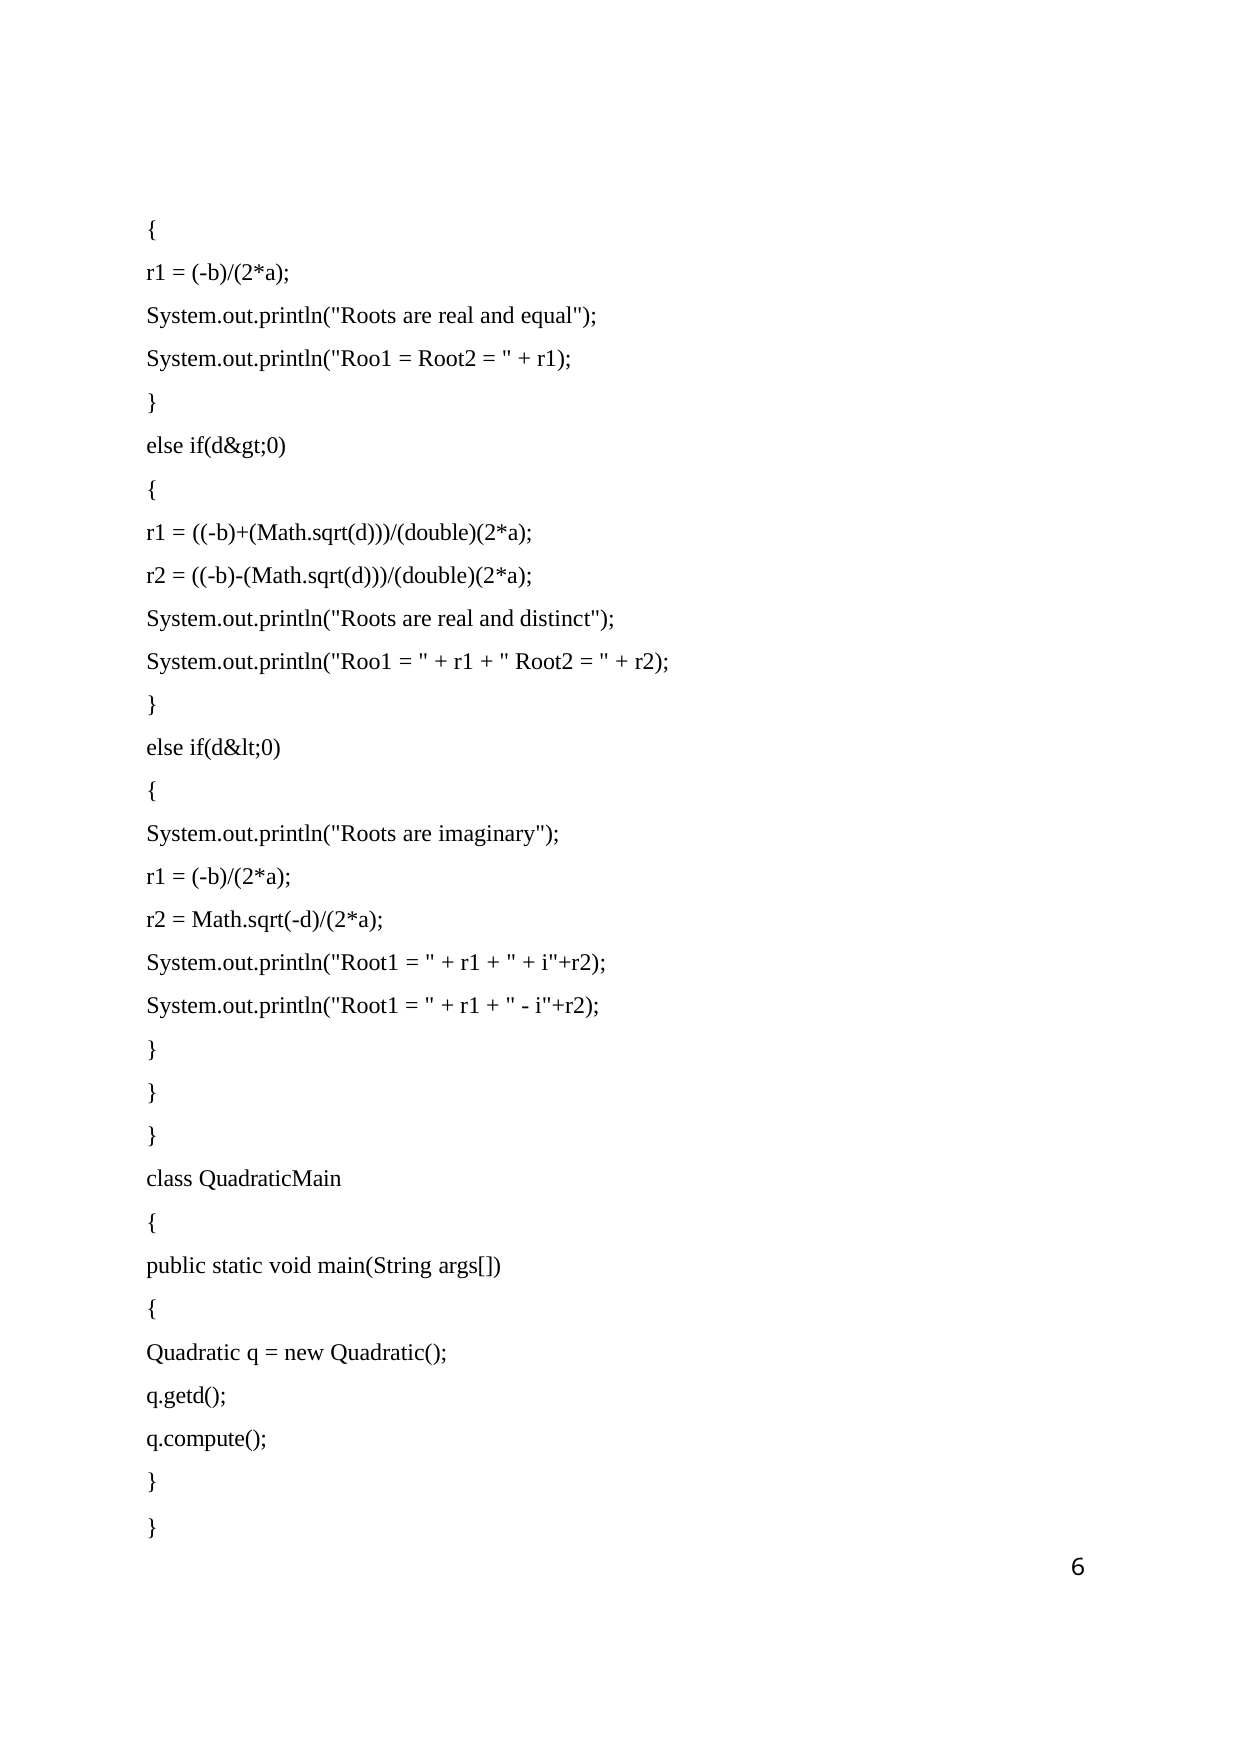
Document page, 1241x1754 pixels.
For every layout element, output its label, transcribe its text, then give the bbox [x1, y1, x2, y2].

text r1 = (-b)/(2*a); [146, 258, 1096, 286]
text { [146, 215, 1096, 243]
text { [146, 474, 1096, 502]
text } [146, 1121, 1096, 1149]
text q.compute(); [146, 1424, 1096, 1451]
text public static void main(String args[]) [146, 1251, 1096, 1278]
text } [146, 1035, 1096, 1063]
text } [146, 1513, 1096, 1540]
text } [146, 1078, 1096, 1106]
text { [146, 1208, 1096, 1235]
text Quadratic q = new Quadratic(); q.getd(); [146, 1338, 505, 1408]
text else if(d&gt;0) [146, 432, 1096, 459]
text r2 = ((-b)-(Math.sqrt(d)))/(double)(2*a); System.out.println("Roots are real and distinct"); System.out.println("Roo1 = " + r1 + " Root2 = " + r2); [146, 561, 687, 674]
text class QuadraticMain [146, 1164, 1096, 1192]
text else if(d&lt;0) [146, 733, 1096, 760]
text System.out.println("Roots are real and equal"); System.out.println("Roo1 = Root2 = " + r1); [146, 301, 687, 372]
text r1 = ((-b)+(Math.sqrt(d)))/(double)(2*a); [146, 518, 1096, 545]
text System.out.println("Roots are imaginary"); r1 = (-b)/(2*a); [146, 819, 574, 889]
text { [146, 776, 1096, 803]
text r2 = Math.sqrt(-d)/(2*a); System.out.println("Root1 = " + r1 + " + i"+r2); System.out.println("Root1 = " + r1 + " - i"+r2); [146, 905, 617, 1019]
text { [146, 1294, 1096, 1322]
text } [146, 1467, 1096, 1495]
text } [146, 388, 1096, 416]
text } [146, 690, 1096, 718]
